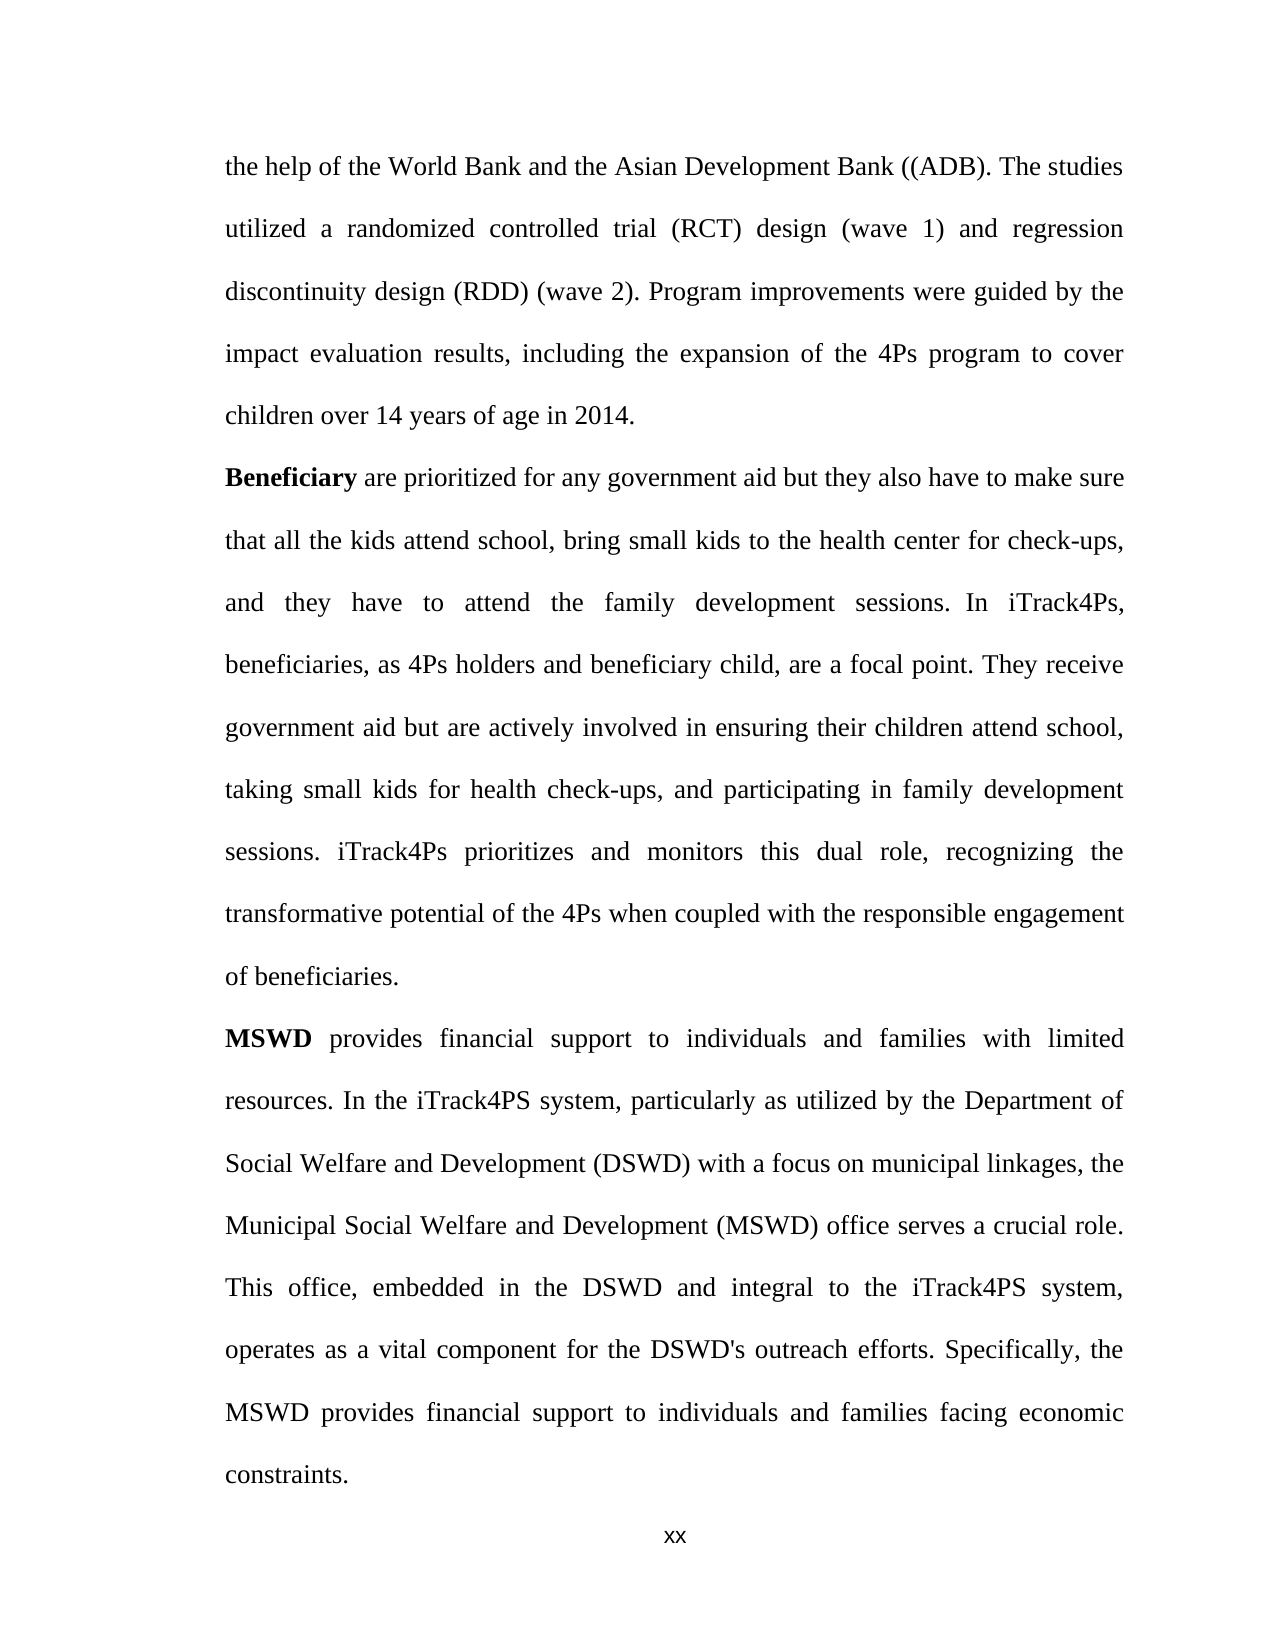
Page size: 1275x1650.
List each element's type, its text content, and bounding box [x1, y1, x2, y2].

text MSWD provides financial support to individuals and families with limited resources. In the iTrack4PS system, particularly as utilized by the Department of Social Welfare and Development (DSWD) with a focus on municipal linkages, the Municipal Social Welfare and Development (MSWD) office serves a crucial role. This office, embedded in the DSWD and integral to the iTrack4PS system, operates as a vital component for the DSWD's outreach efforts. Specifically, the MSWD provides financial support to individuals and families facing economic constraints. [225, 1022, 1125, 1489]
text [225, 150, 1125, 430]
text Beneficiary are prioritized for any government aid but they also have to make sure that all the kids attend school, bring small kids to the health center for check-ups, and they have to attend the family development sessions. In iTrack4Ps, beneficiaries, as 4Ps holders and beneficiary child, are a focal point. They receive government aid but are actively involved in ensuring their children attend school, taking small kids for health check-ups, and participating in family development sessions. iTrack4Ps prioritizes and monitors this dual role, recognizing the transformative potential of the 4Ps when coupled with the responsible engagement of beneficiaries. [225, 461, 1125, 991]
